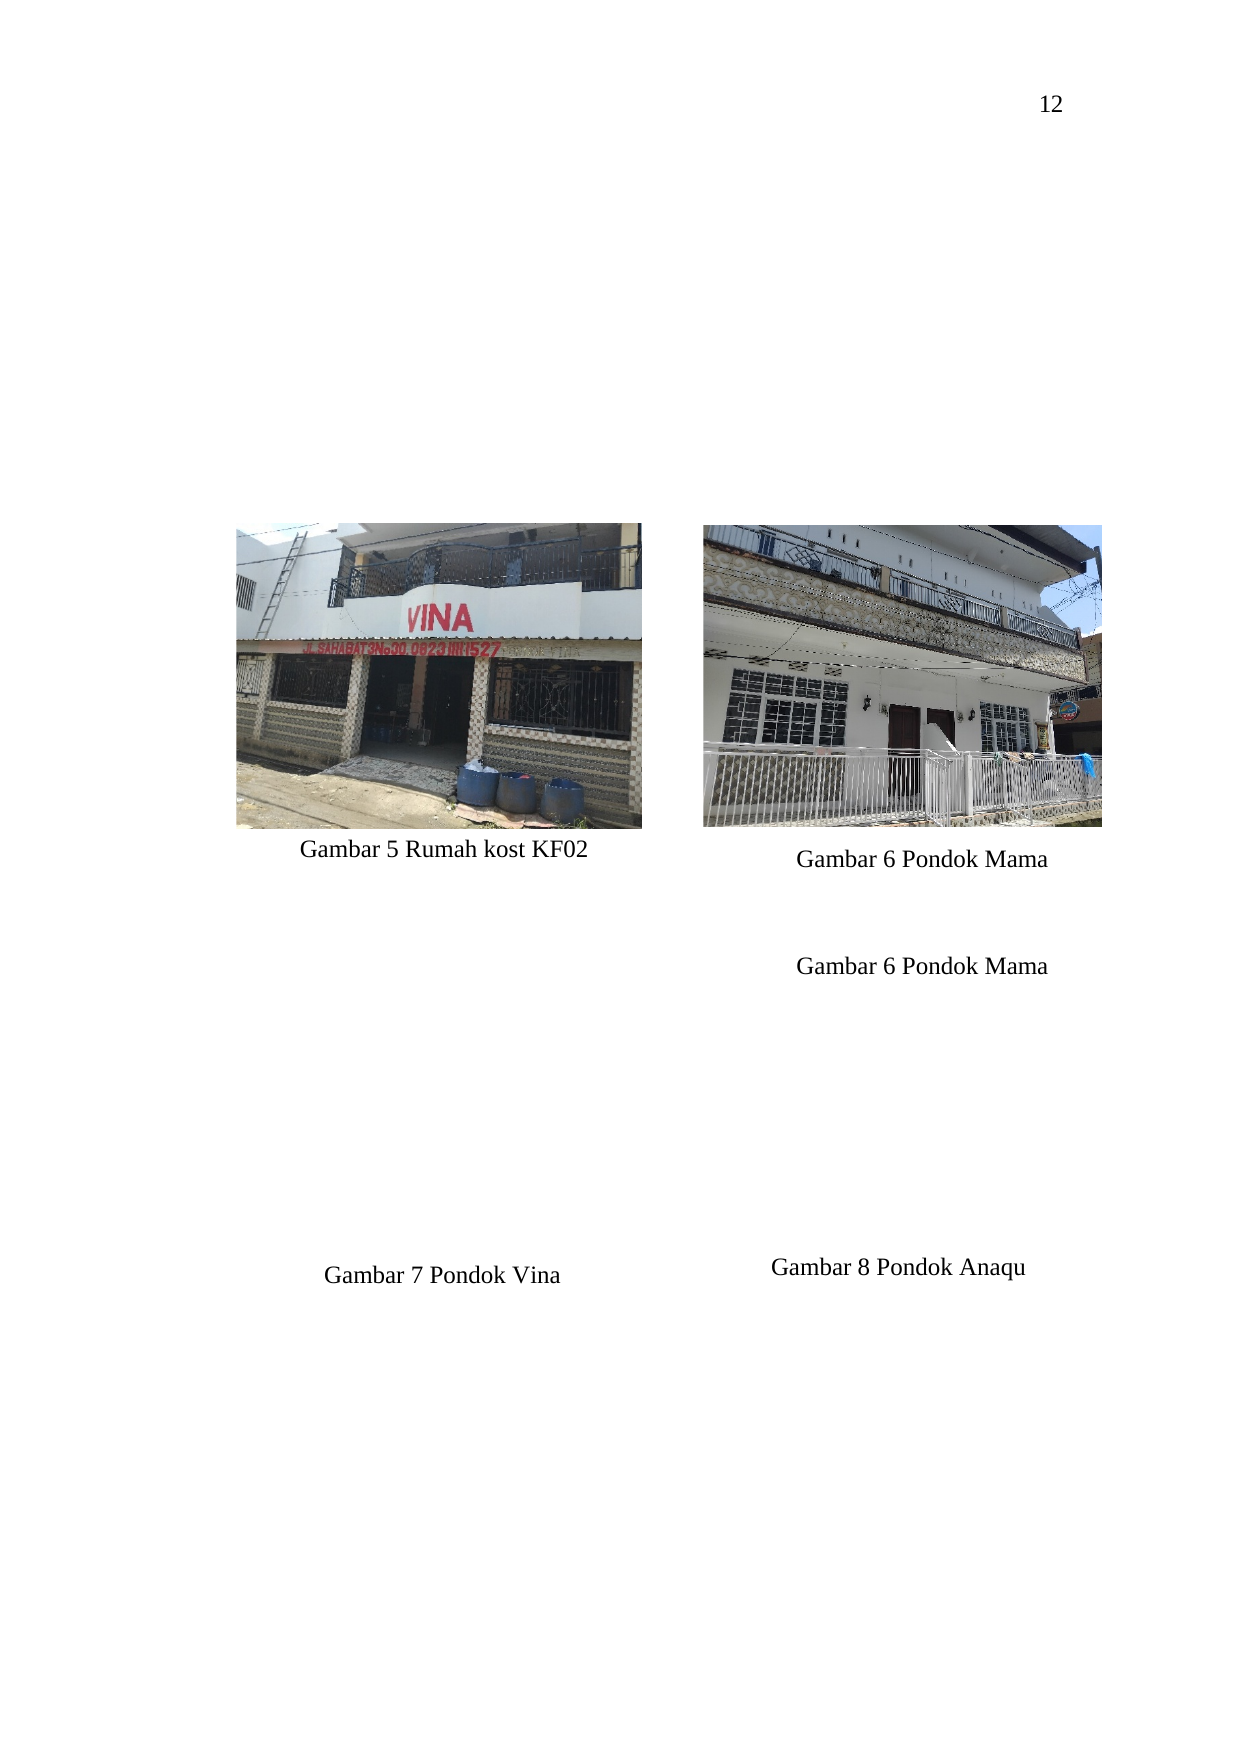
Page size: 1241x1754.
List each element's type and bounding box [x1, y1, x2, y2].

picture [701, 525, 1102, 825]
picture [236, 523, 642, 829]
